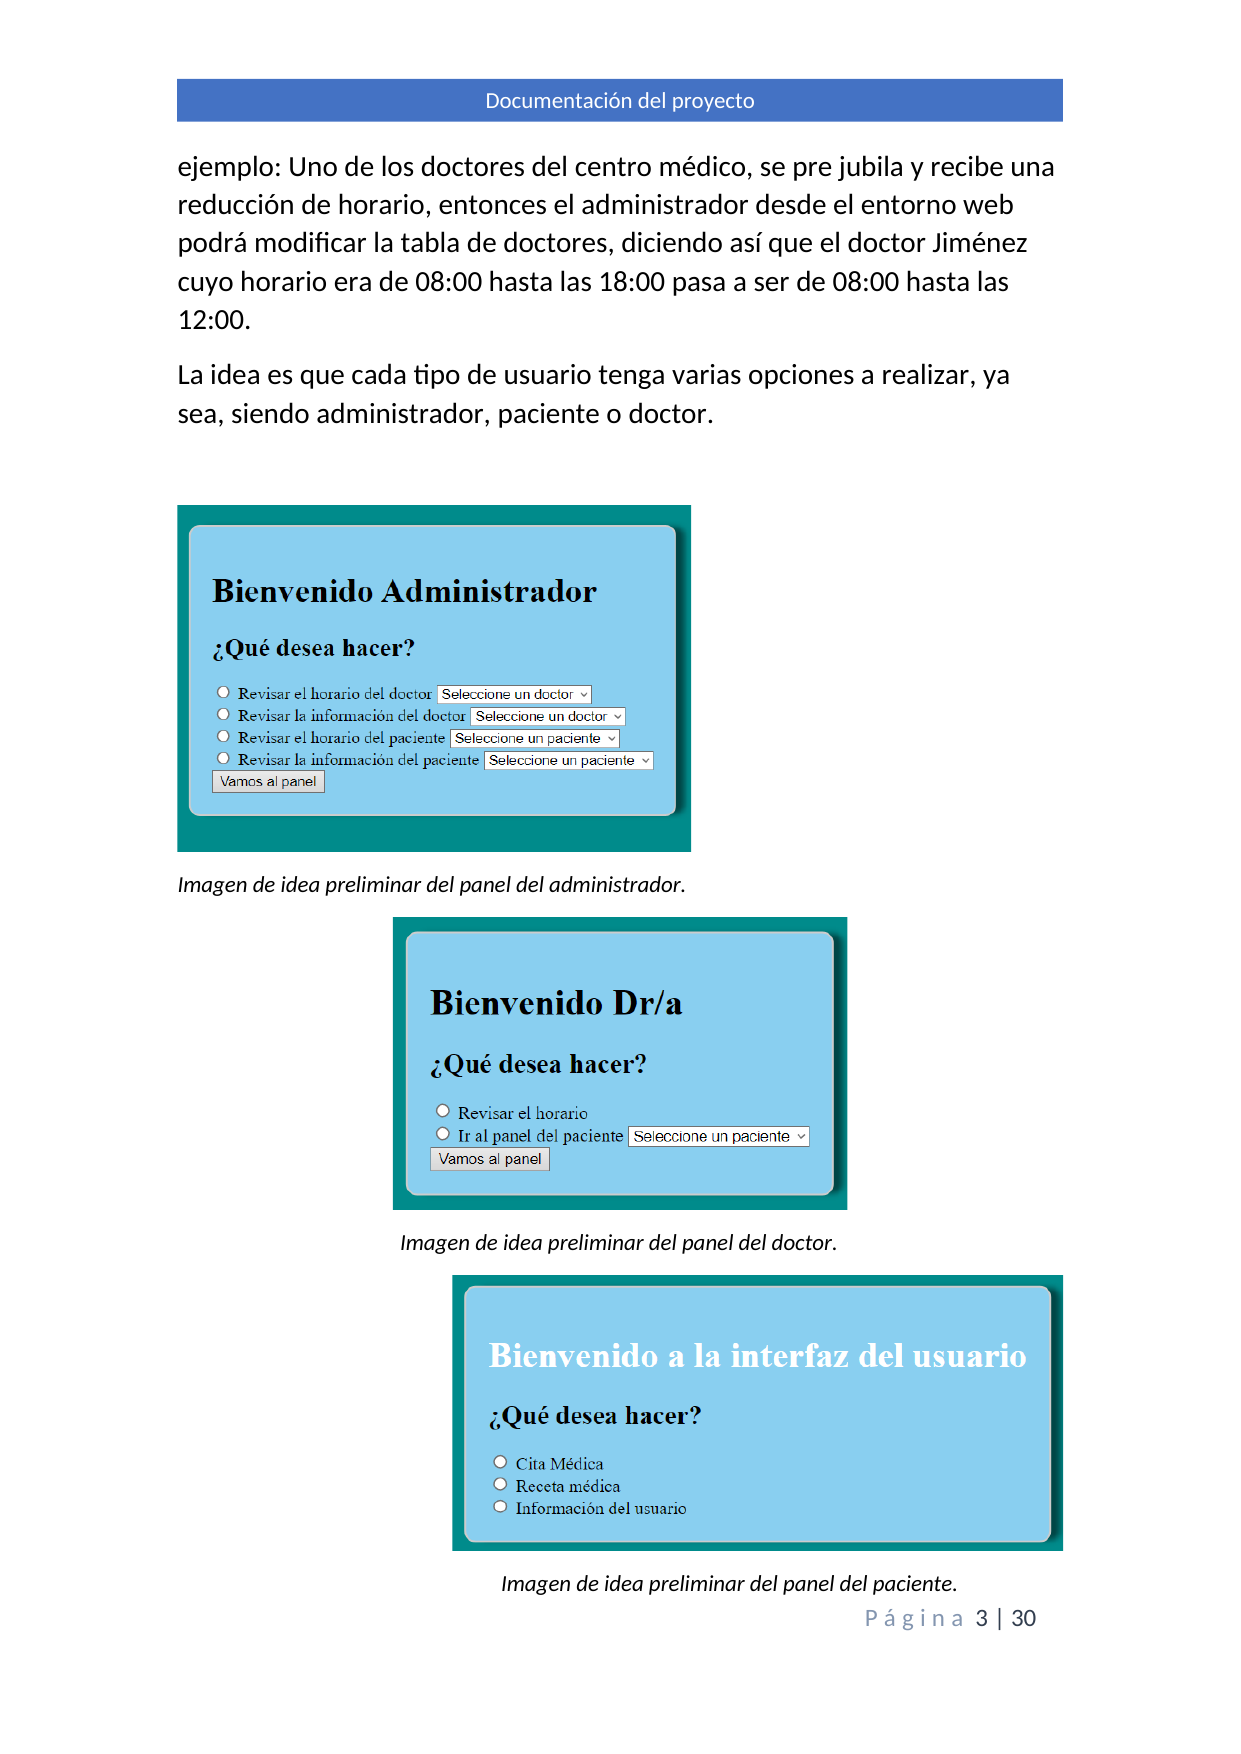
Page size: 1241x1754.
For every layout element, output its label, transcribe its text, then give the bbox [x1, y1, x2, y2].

picture [392, 917, 848, 1210]
text Imagen de idea preliminar del panel del paciente. [325, 1569, 1063, 1597]
text Imagen de idea preliminar del panel del doctor. [177, 1228, 1063, 1256]
picture [452, 1275, 1064, 1551]
picture [177, 505, 692, 852]
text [177, 148, 1063, 337]
text La idea es que cada tipo de usuario tenga varias opciones a realizar, ya sea, siendo administrador, paciente o doctor. [177, 356, 1063, 431]
text Imagen de idea preliminar del panel del administrador. [177, 871, 1063, 899]
